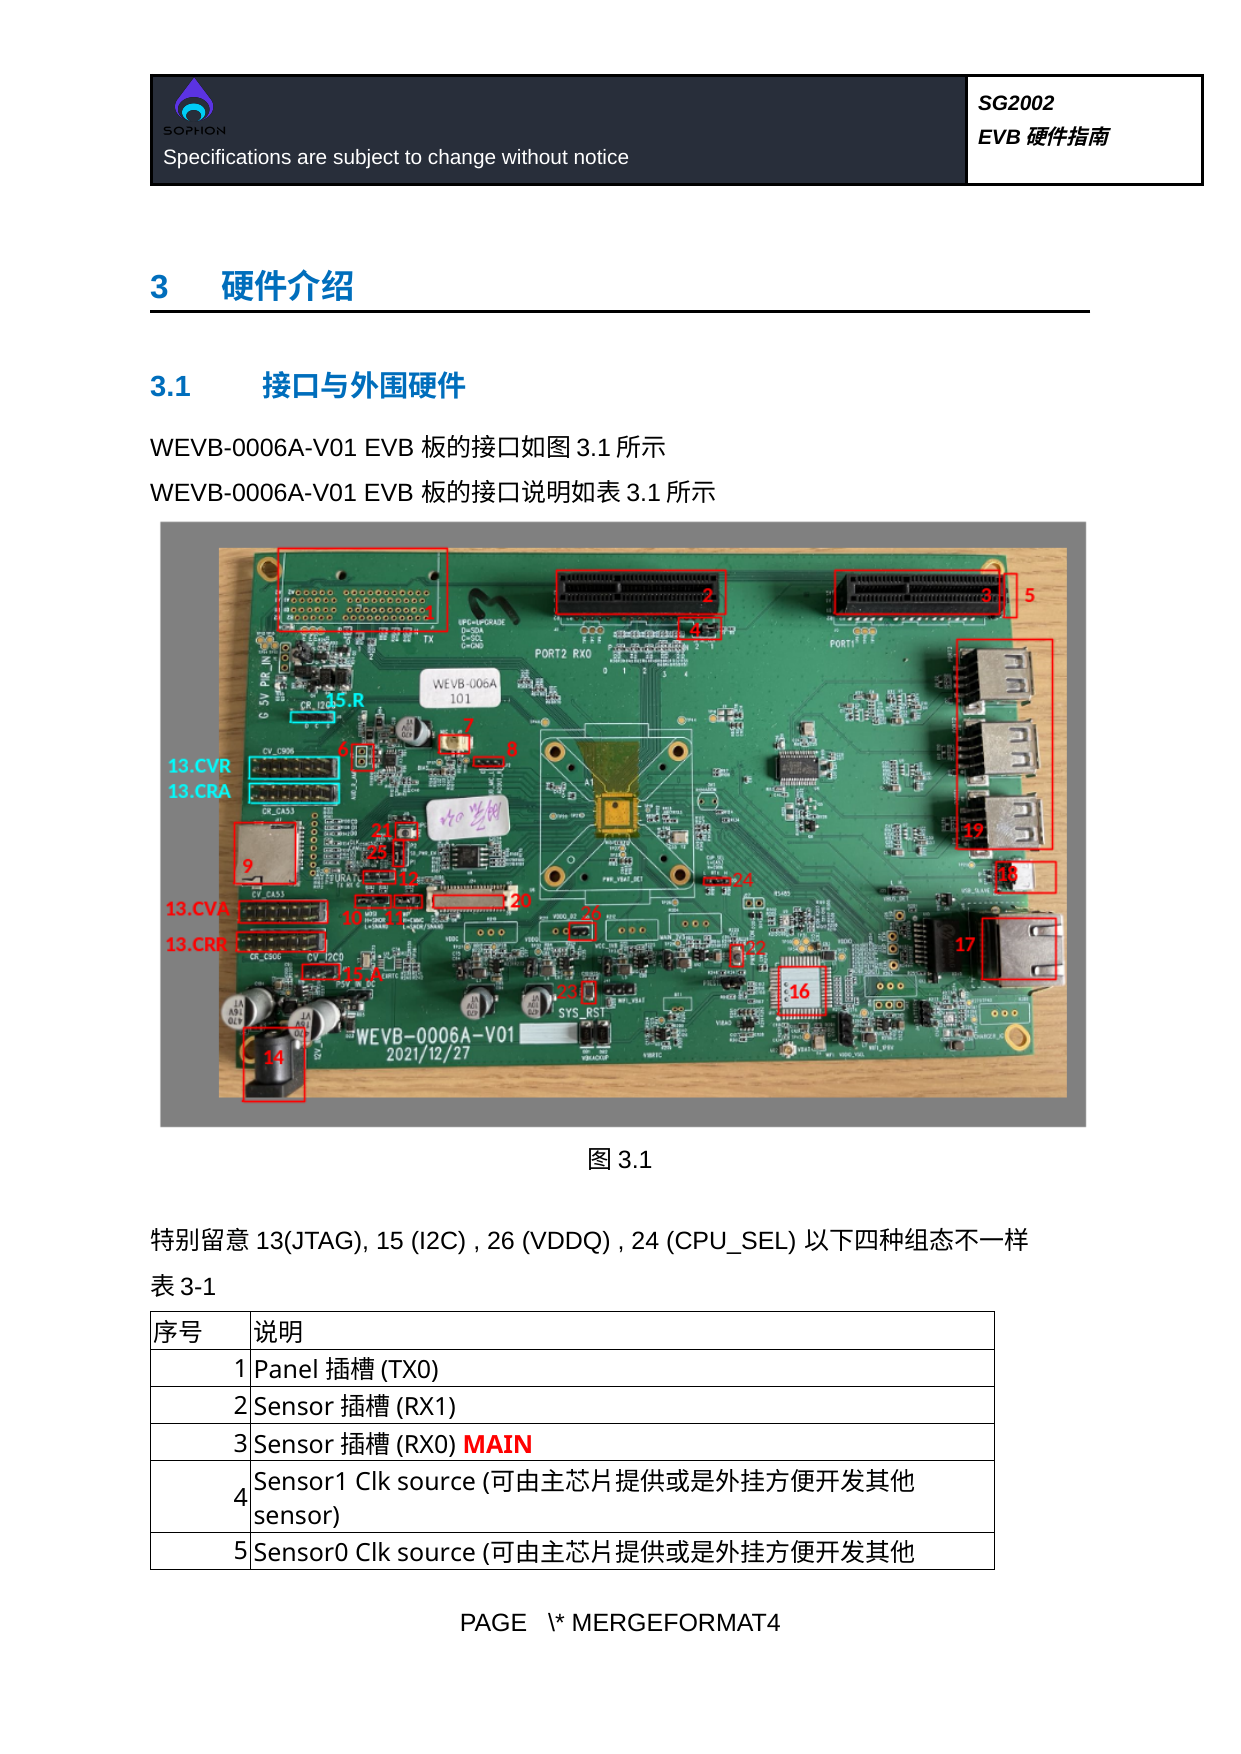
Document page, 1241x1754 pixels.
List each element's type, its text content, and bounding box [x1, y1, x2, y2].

table_cell Panel 插槽 (TX0) [251, 1350, 994, 1386]
text 图3.1 [150, 518, 1090, 1176]
table_cell 4 [151, 1461, 250, 1532]
text WEVB-0006A-V01 EVB 板的接口如图3.1所示 [150, 428, 1090, 464]
picture [162, 77, 227, 136]
table_header 序号 [151, 1312, 250, 1348]
table_header 说明 [251, 1312, 994, 1348]
text 特别留意 13(JTAG), 15 (I2C) , 26 (VDDQ) , 24 (CPU_SEL) 以下四种组态不一样 [150, 1221, 1090, 1257]
subtitle 接口与外围硬件 [150, 362, 1090, 404]
table_cell 5 [151, 1533, 250, 1569]
table_cell Sensor1 Clk source (可由主芯片提供或是外挂方便开发其他sensor) [251, 1461, 994, 1532]
table_cell Sensor 插槽 (RX0) MAIN [251, 1424, 994, 1460]
table_cell 2 [151, 1387, 250, 1423]
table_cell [251, 1533, 994, 1569]
table_cell 3 [151, 1424, 250, 1460]
table_cell Sensor 插槽 (RX1) [251, 1387, 994, 1423]
text WEVB-0006A-V01 EVB 板的接口说明如表3.1所示 [150, 473, 1090, 509]
subtitle 硬件介绍 [150, 259, 1090, 310]
text 表3-1 [150, 1266, 1090, 1302]
table_cell 1 [151, 1350, 250, 1386]
